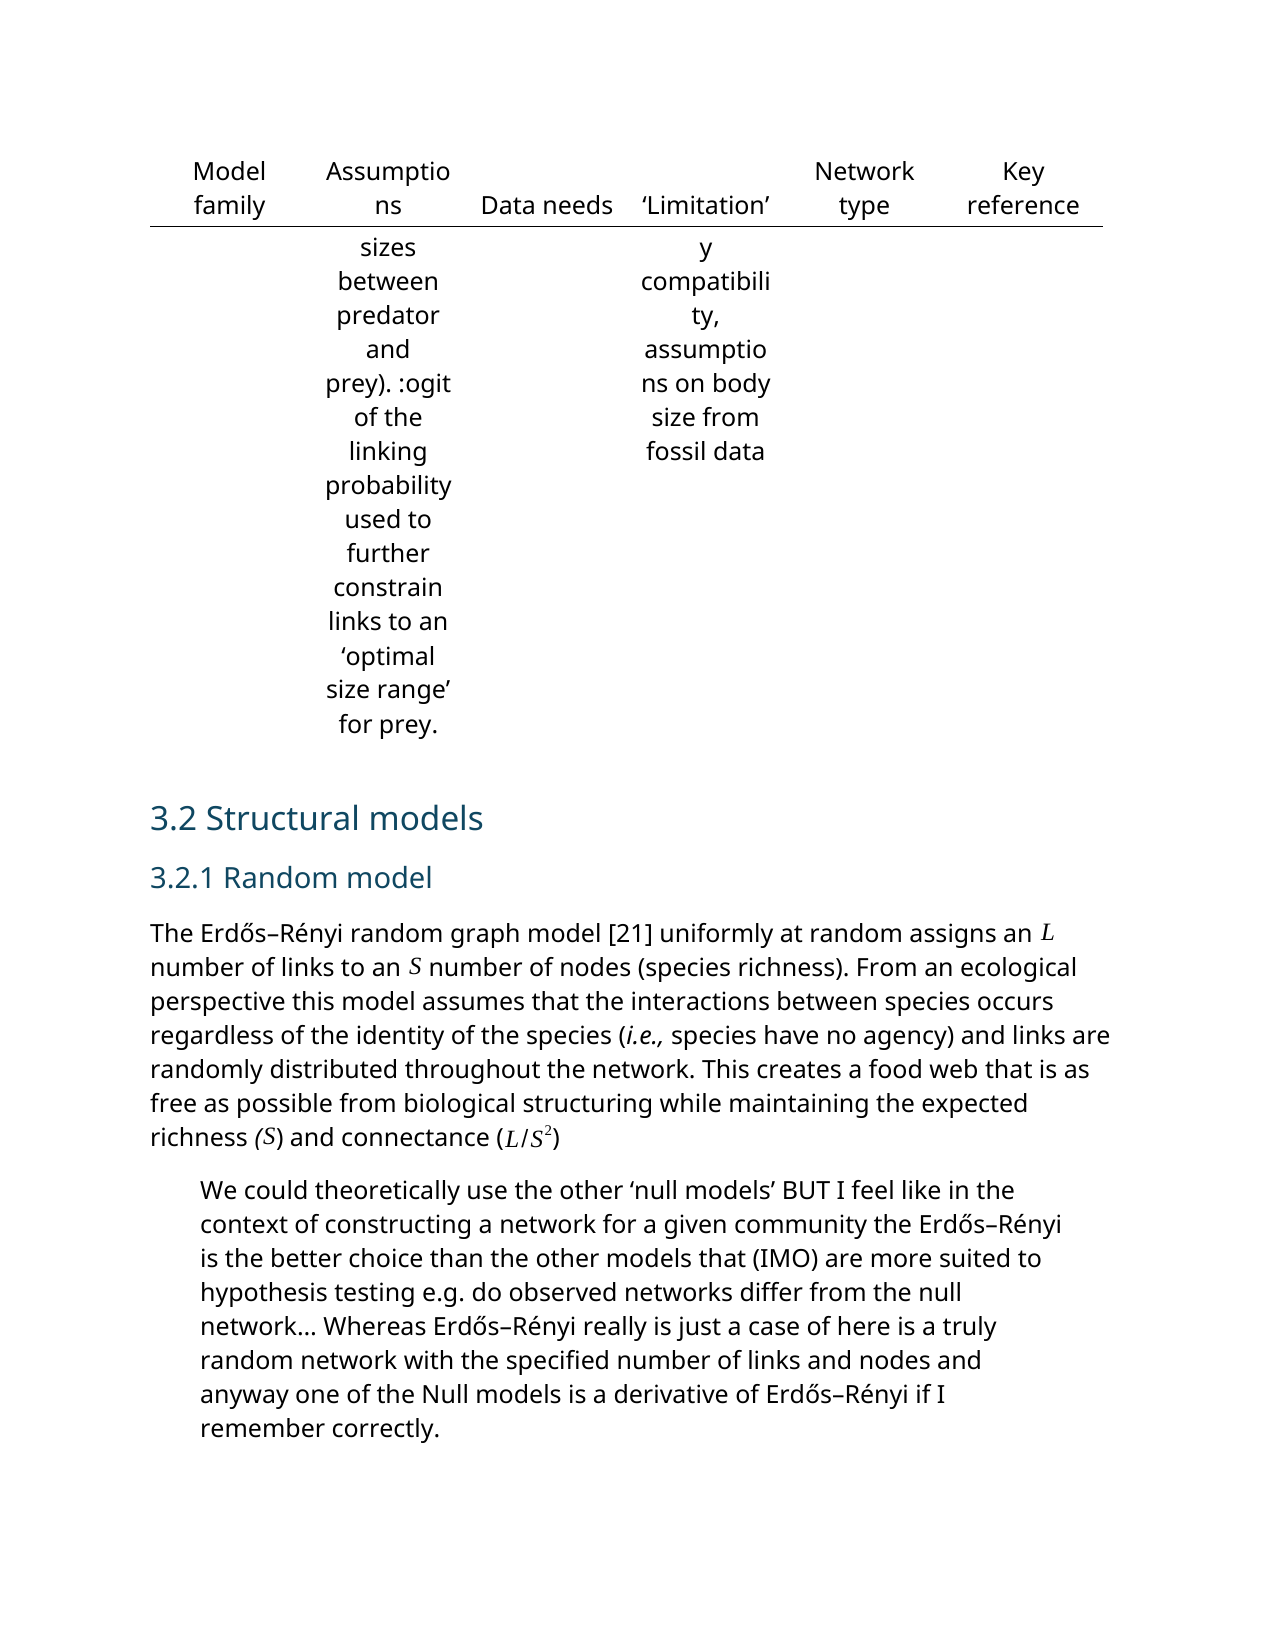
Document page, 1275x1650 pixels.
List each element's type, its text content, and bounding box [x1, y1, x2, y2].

subtitle 3.2.1 Random model [150, 857, 1125, 897]
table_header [139, 150, 1114, 778]
subtitle 3.2 Structural models [150, 795, 1125, 840]
text We could theoretically use the other ‘null models’ BUT I feel like in the context of constructing a network for a given community the Erdős–Rényi is the better choice than the other models that (IMO) are more suited to hypothesis testing e.g. do observed networks differ from the null network… Whereas Erdős–Rényi really is just a case of here is a truly random network with the specified number of links and nodes and anyway one of the Null models is a derivative of Erdős–Rényi if I remember correctly. [200, 1172, 1075, 1445]
text The Erdős–Rényi random graph model [21] uniformly at random assigns an number of links to an number of nodes (species richness). From an ecological perspective this model assumes that the interactions between species occurs regardless of the identity of the species (i.e., species have no agency) and links are randomly distributed throughout the network. This creates a food web that is as free as possible from biological structuring while maintaining the expected richness () and connectance () [150, 915, 1125, 1154]
